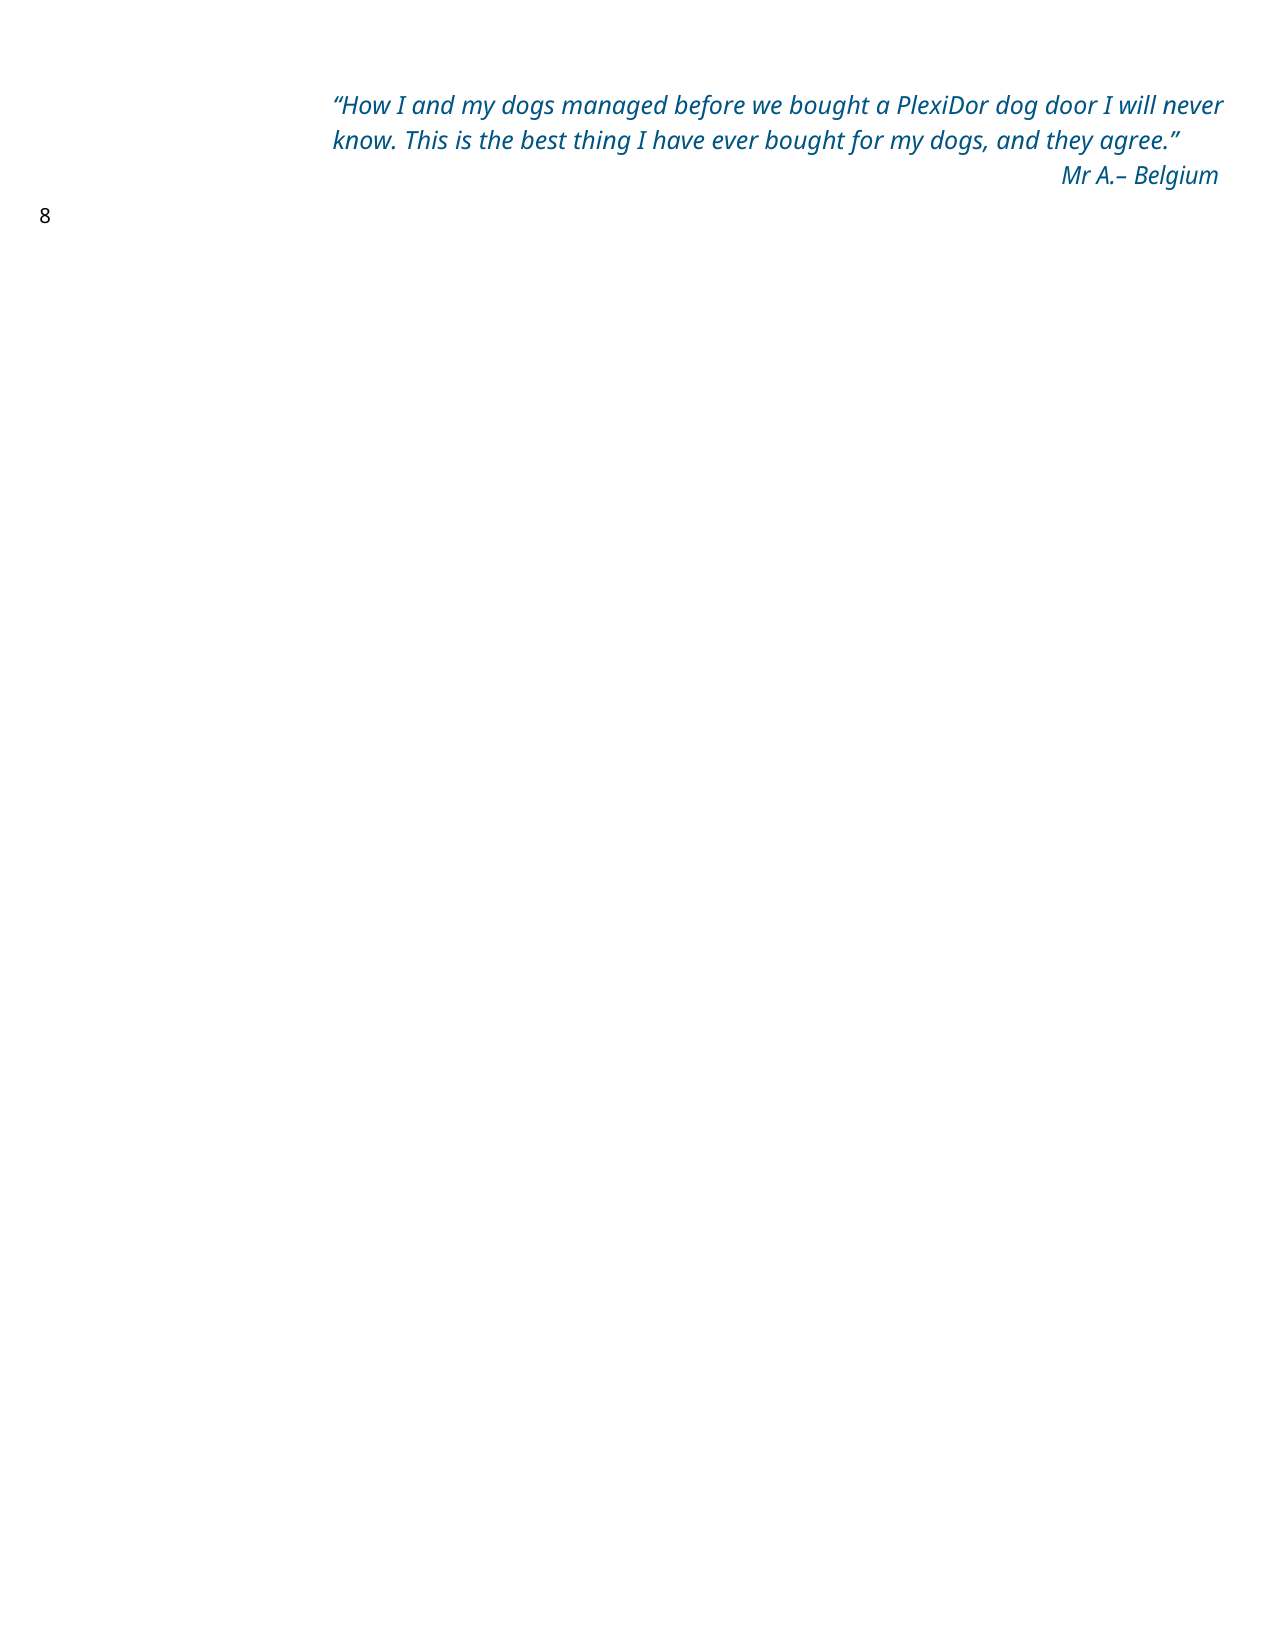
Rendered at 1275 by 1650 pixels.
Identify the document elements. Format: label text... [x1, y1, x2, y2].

text Mr A.– Belgium [0, 158, 1219, 192]
text “How I and my dogs managed before we bought a PlexiDor dog door I will never know. This is the best thing I have ever bought for my dogs, and they agree.” [332, 88, 1229, 157]
text 8 [39, 202, 1275, 230]
